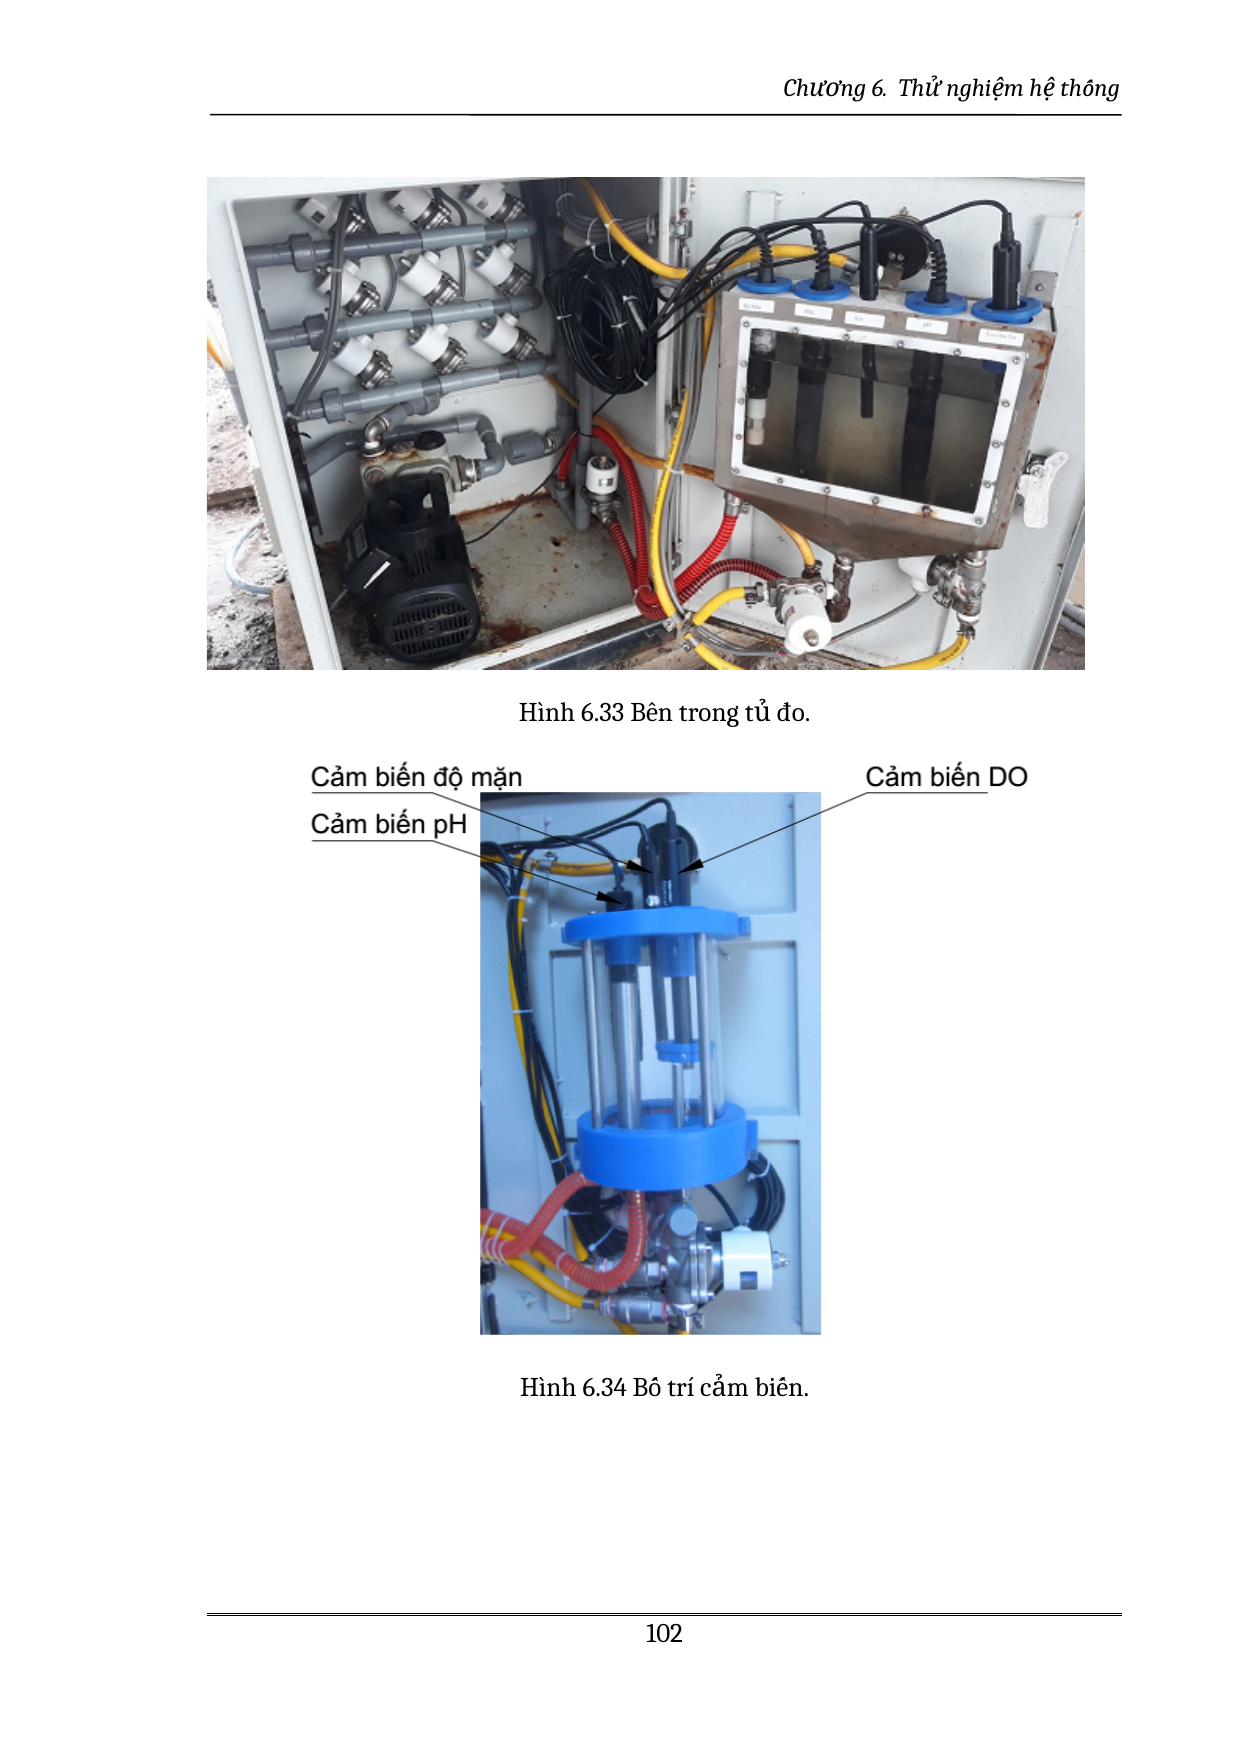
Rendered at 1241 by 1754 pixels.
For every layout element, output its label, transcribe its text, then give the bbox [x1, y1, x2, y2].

picture [296, 741, 1033, 1345]
picture [206, 177, 1085, 670]
